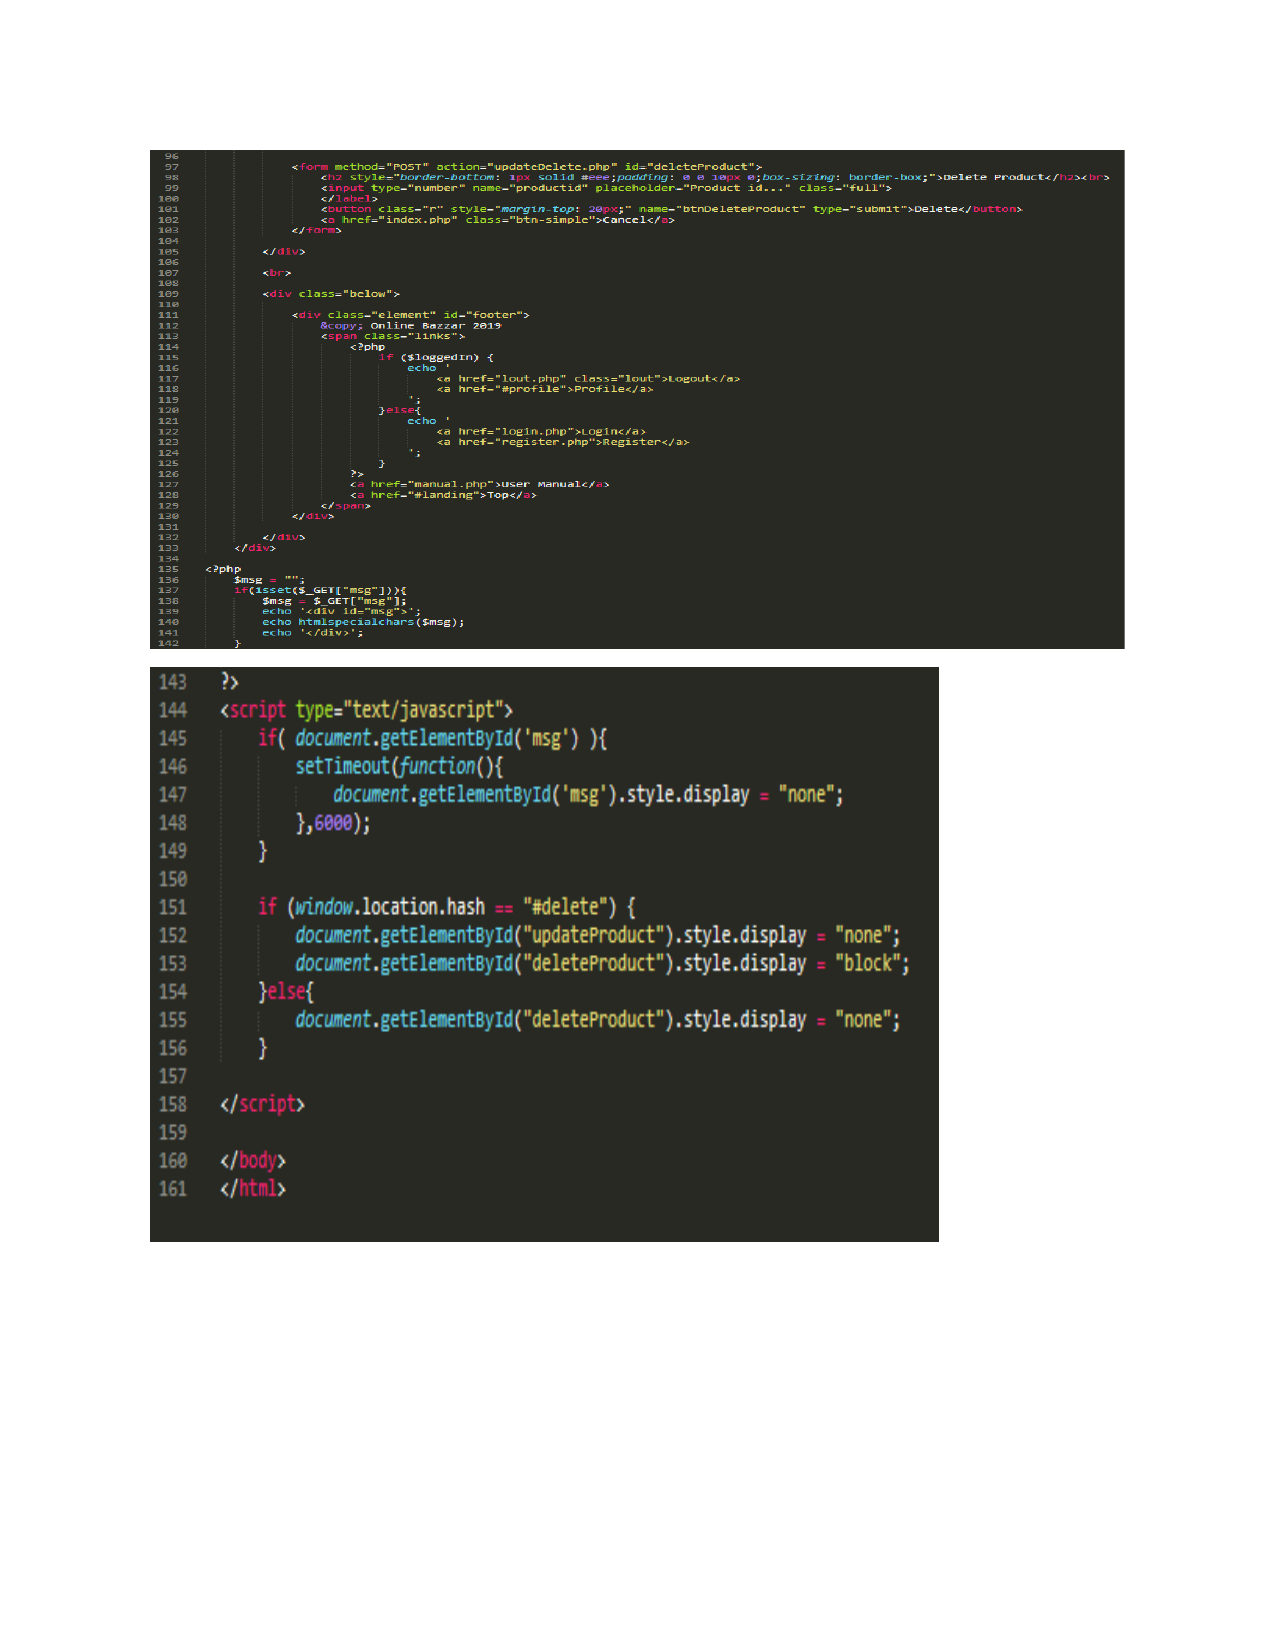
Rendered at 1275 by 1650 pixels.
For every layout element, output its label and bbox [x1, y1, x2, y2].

picture [150, 150, 1125, 649]
picture [150, 667, 939, 1242]
